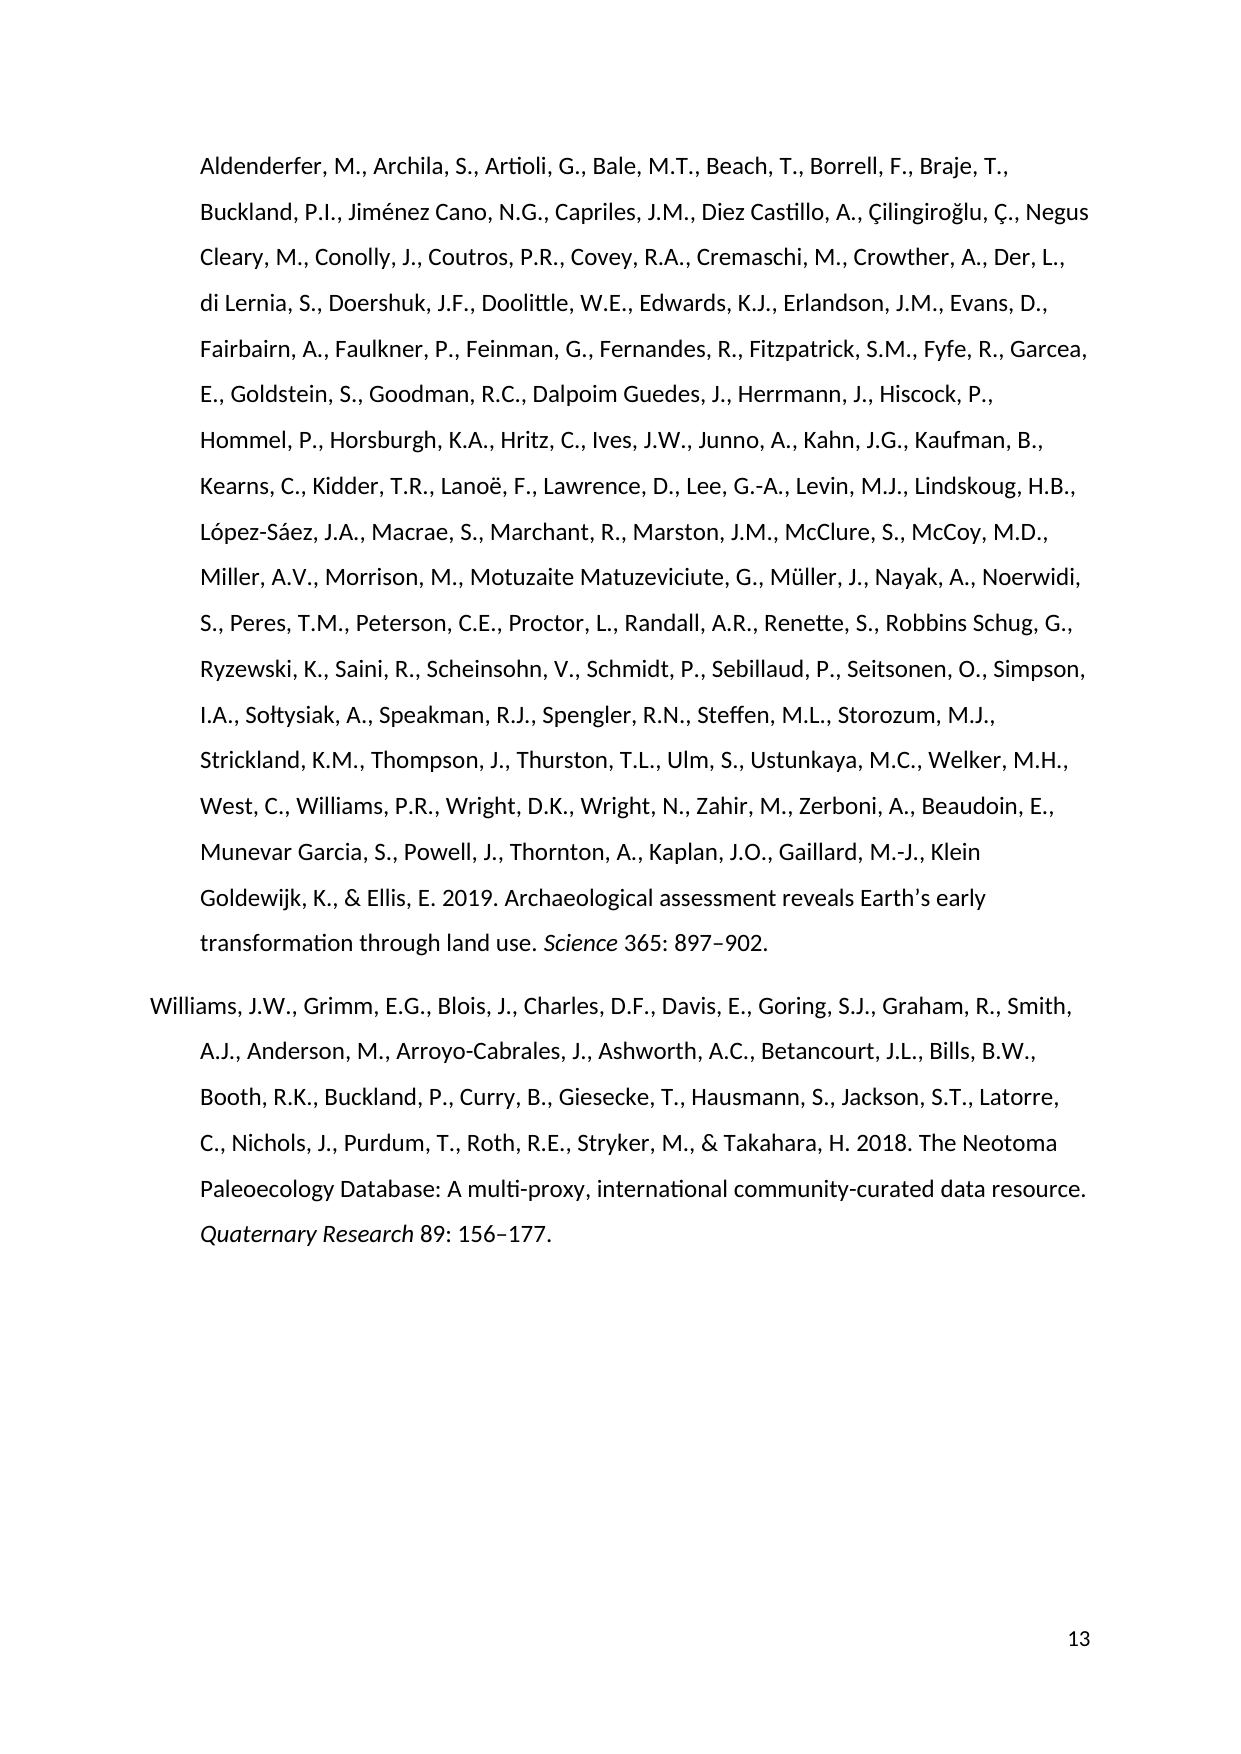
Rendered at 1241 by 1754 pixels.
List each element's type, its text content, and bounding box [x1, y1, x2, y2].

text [150, 150, 1090, 958]
text Williams, J.W., Grimm, E.G., Blois, J., Charles, D.F., Davis, E., Goring, S.J., Graham, R., Smith, A.J., Anderson, M., Arroyo-Cabrales, J., Ashworth, A.C., Betancourt, J.L., Bills, B.W., Booth, R.K., Buckland, P., Curry, B., Giesecke, T., Hausmann, S., Jackson, S.T., Latorre, C., Nichols, J., Purdum, T., Roth, R.E., Stryker, M., & Takahara, H. 2018. The Neotoma Paleoecology Database: A multi-proxy, international community-curated data resource. Quaternary Research 89: 156–177. [150, 990, 1090, 1249]
